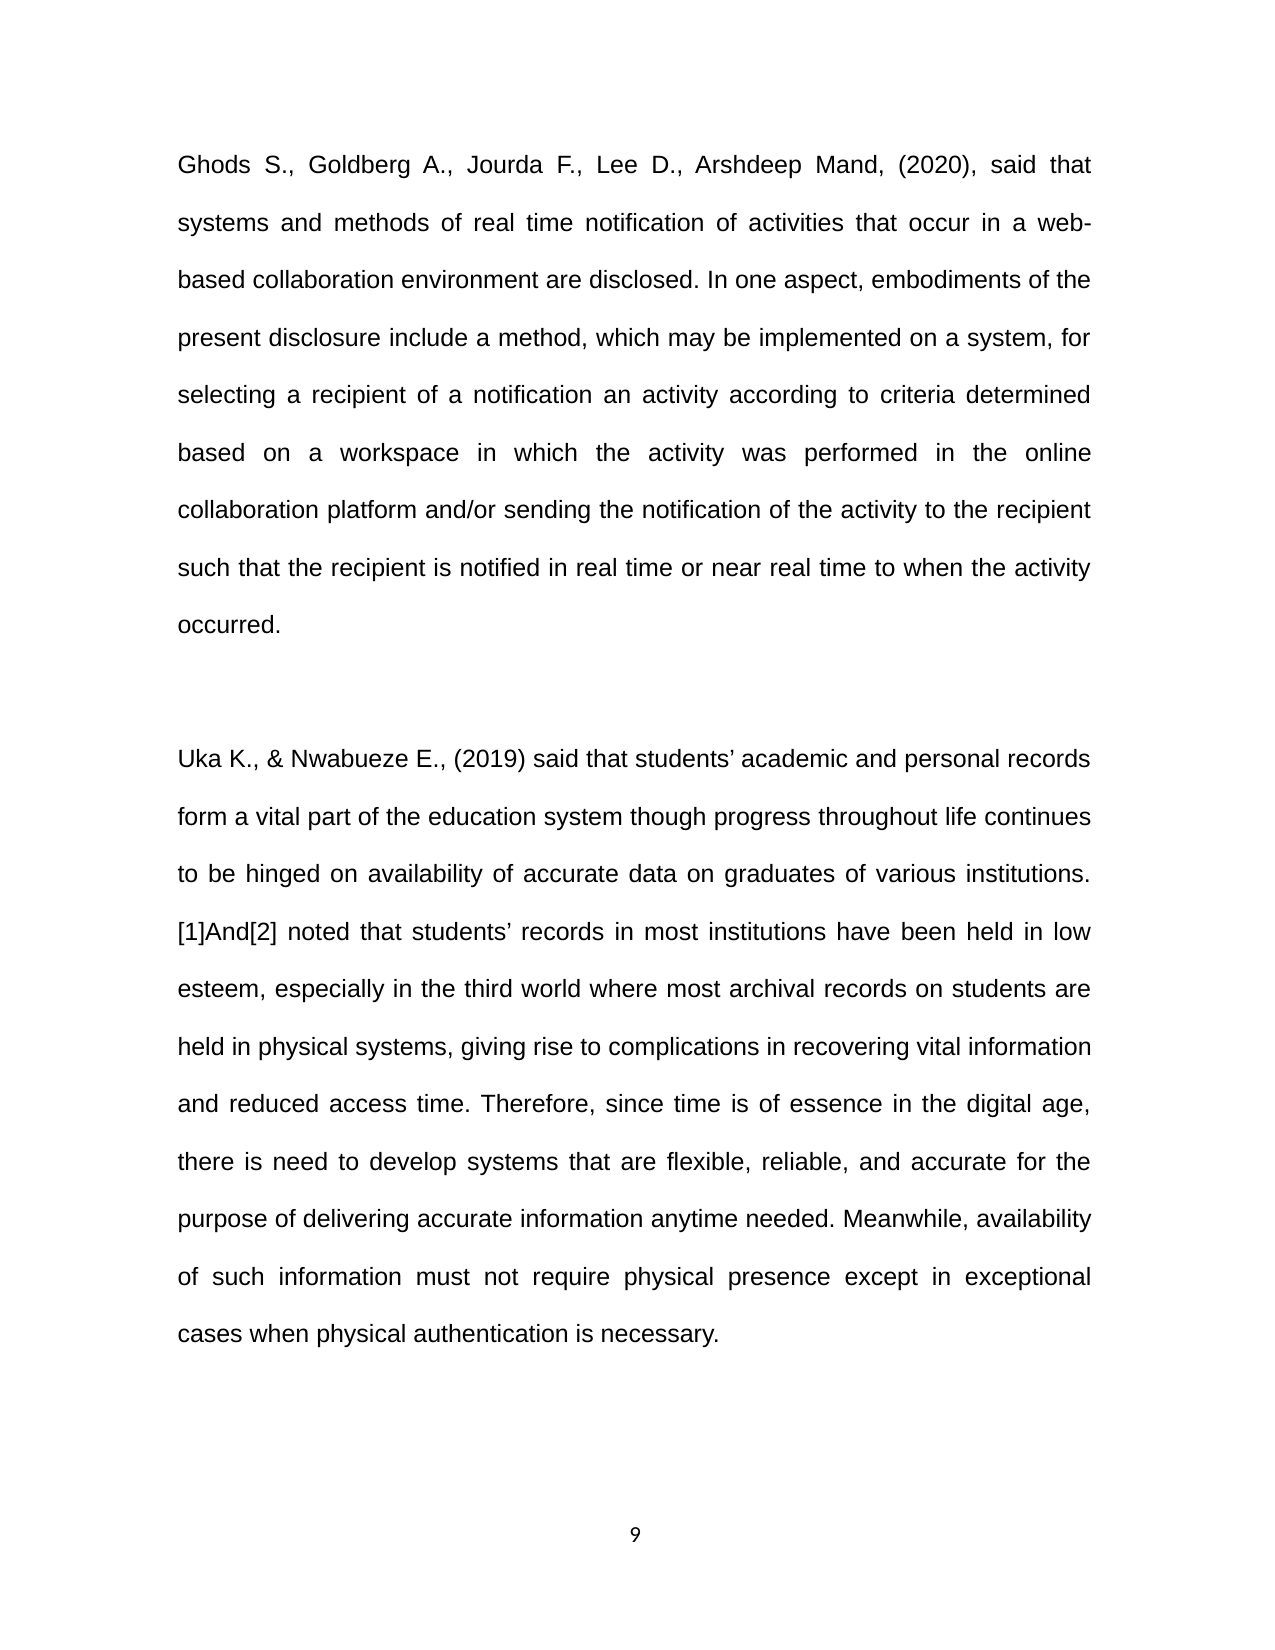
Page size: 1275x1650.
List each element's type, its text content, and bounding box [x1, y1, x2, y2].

text Ghods S., Goldberg A., Jourda F., Lee D., Arshdeep Mand, (2020), said that systems and methods of real time notification of activities that occur in a web-based collaboration environment are disclosed. In one aspect, embodiments of the present disclosure include a method, which may be implemented on a system, for selecting a recipient of a notification an activity according to criteria determined based on a workspace in which the activity was performed in the online collaboration platform and/or sending the notification of the activity to the recipient such that the recipient is notified in real time or near real time to when the activity occurred. [177, 150, 1093, 639]
text Uka K., & Nwabueze E., (2019) said that students’ academic and personal records form a vital part of the education system though progress throughout life continues to be hinged on availability of accurate data on graduates of various institutions.[1]And[2] noted that students’ records in most institutions have been held in low esteem, especially in the third world where most archival records on students are held in physical systems, giving rise to complications in recovering vital information and reduced access time. Therefore, since time is of essence in the digital age, there is need to develop systems that are flexible, reliable, and accurate for the purpose of delivering accurate information anytime needed. Meanwhile, availability of such information must not require physical presence except in exceptional cases when physical authentication is necessary. [177, 744, 1093, 1348]
